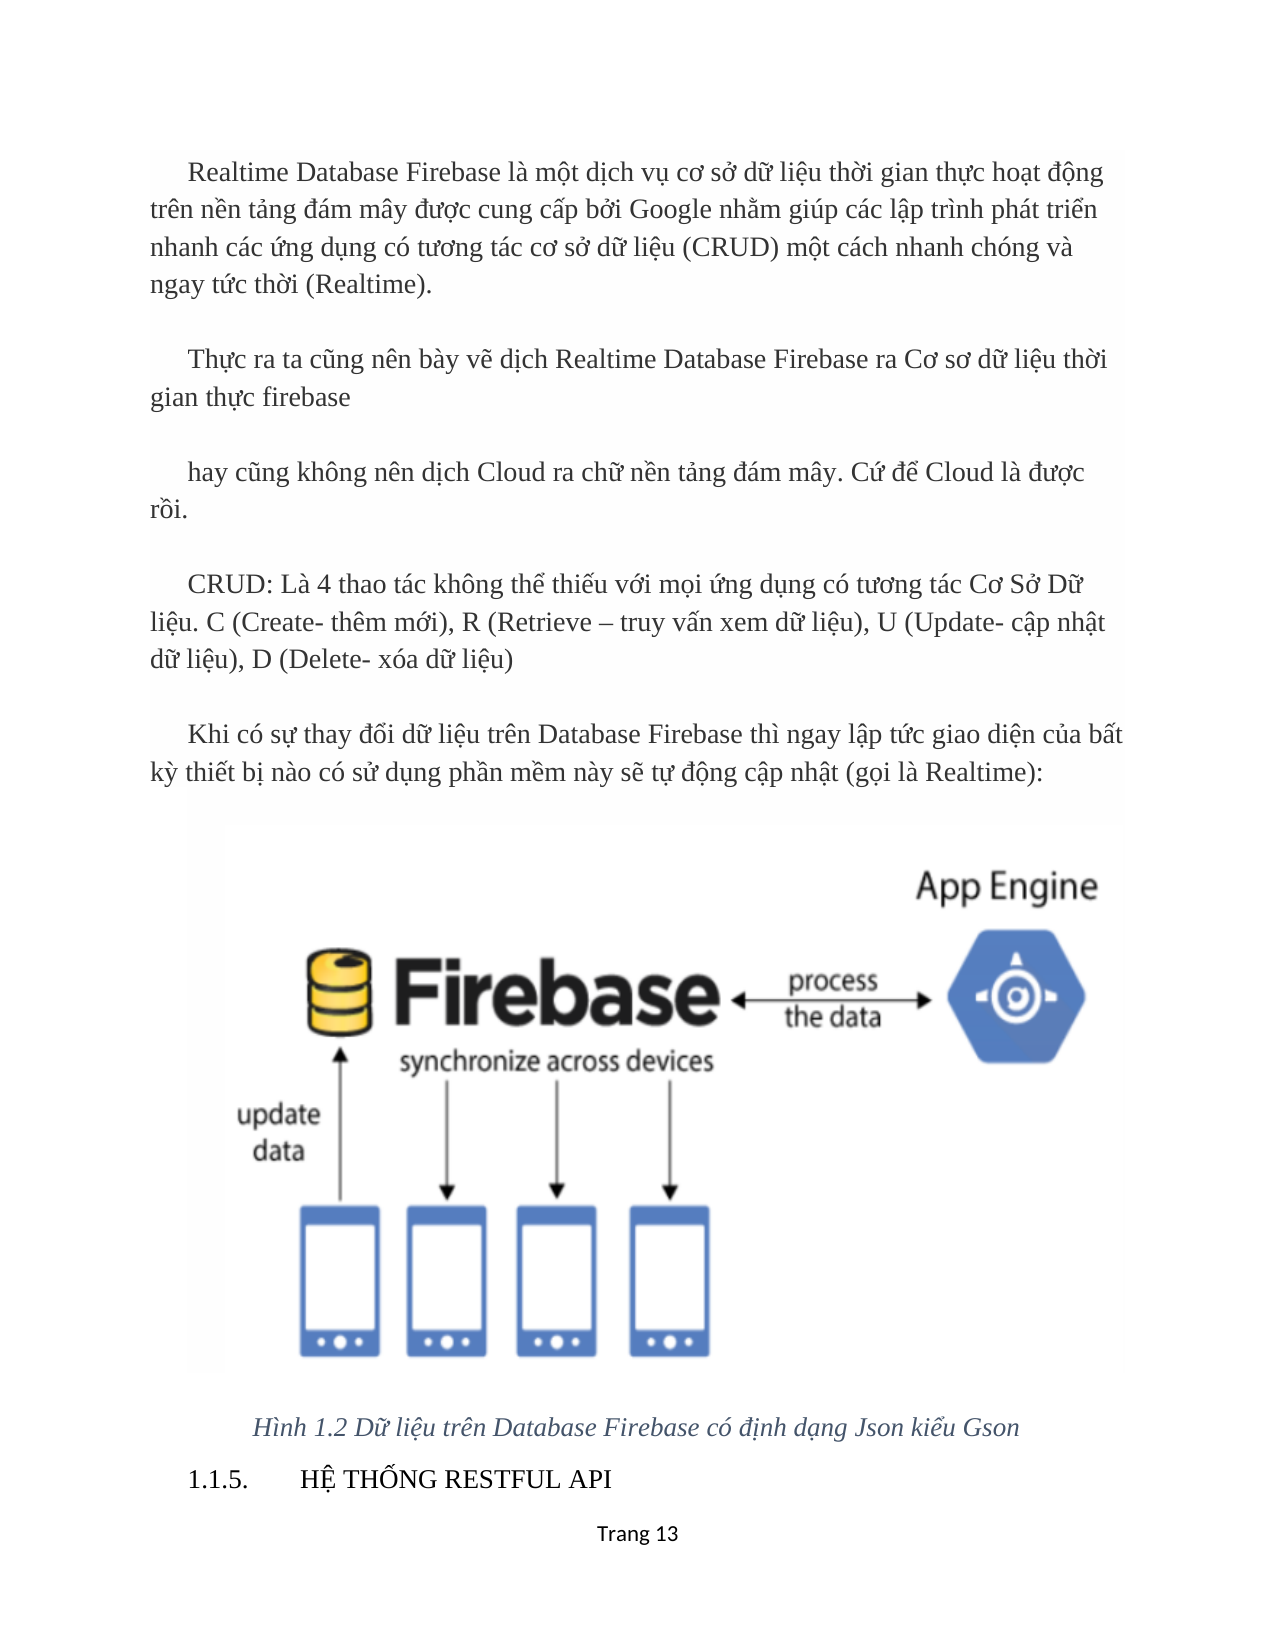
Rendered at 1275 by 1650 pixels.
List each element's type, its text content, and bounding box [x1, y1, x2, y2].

text Thực ra ta cũng nên bày vẽ dịch Realtime Database Firebase ra Cơ sơ dữ liệu thời gian thực firebase [150, 337, 1125, 412]
text Hình 1.2 Dữ liệu trên Database Firebase có định dạng Json kiểu Gson [150, 1411, 1125, 1442]
list HỆ THỐNG RESTFUL API [187, 1463, 1125, 1494]
text Khi có sự thay đổi dữ liệu trên Database Firebase thì ngay lập tức giao diện của bất kỳ thiết bị nào có sử dụng phần mềm này sẽ tự động cập nhật (gọi là Realtime): [150, 712, 1125, 787]
text CRUD: Là 4 thao tác không thể thiếu với mọi ứng dụng có tương tác Cơ Sở Dữ liệu. C (Create- thêm mới), R (Retrieve – truy vấn xem dữ liệu), U (Update- cập nhật dữ liệu), D (Delete- xóa dữ liệu) [150, 562, 1125, 675]
text Realtime Database Firebase là một dịch vụ cơ sở dữ liệu thời gian thực hoạt động trên nền tảng đám mây được cung cấp bởi Google nhằm giúp các lập trình phát triển nhanh các ứng dụng có tương tác cơ sở dữ liệu (CRUD) một cách nhanh chóng và ngay tức thời (Realtime). [150, 150, 1125, 300]
text hay cũng không nên dịch Cloud ra chữ nền tảng đám mây. Cứ để Cloud là được rồi. [150, 450, 1125, 525]
picture [225, 825, 1124, 1374]
